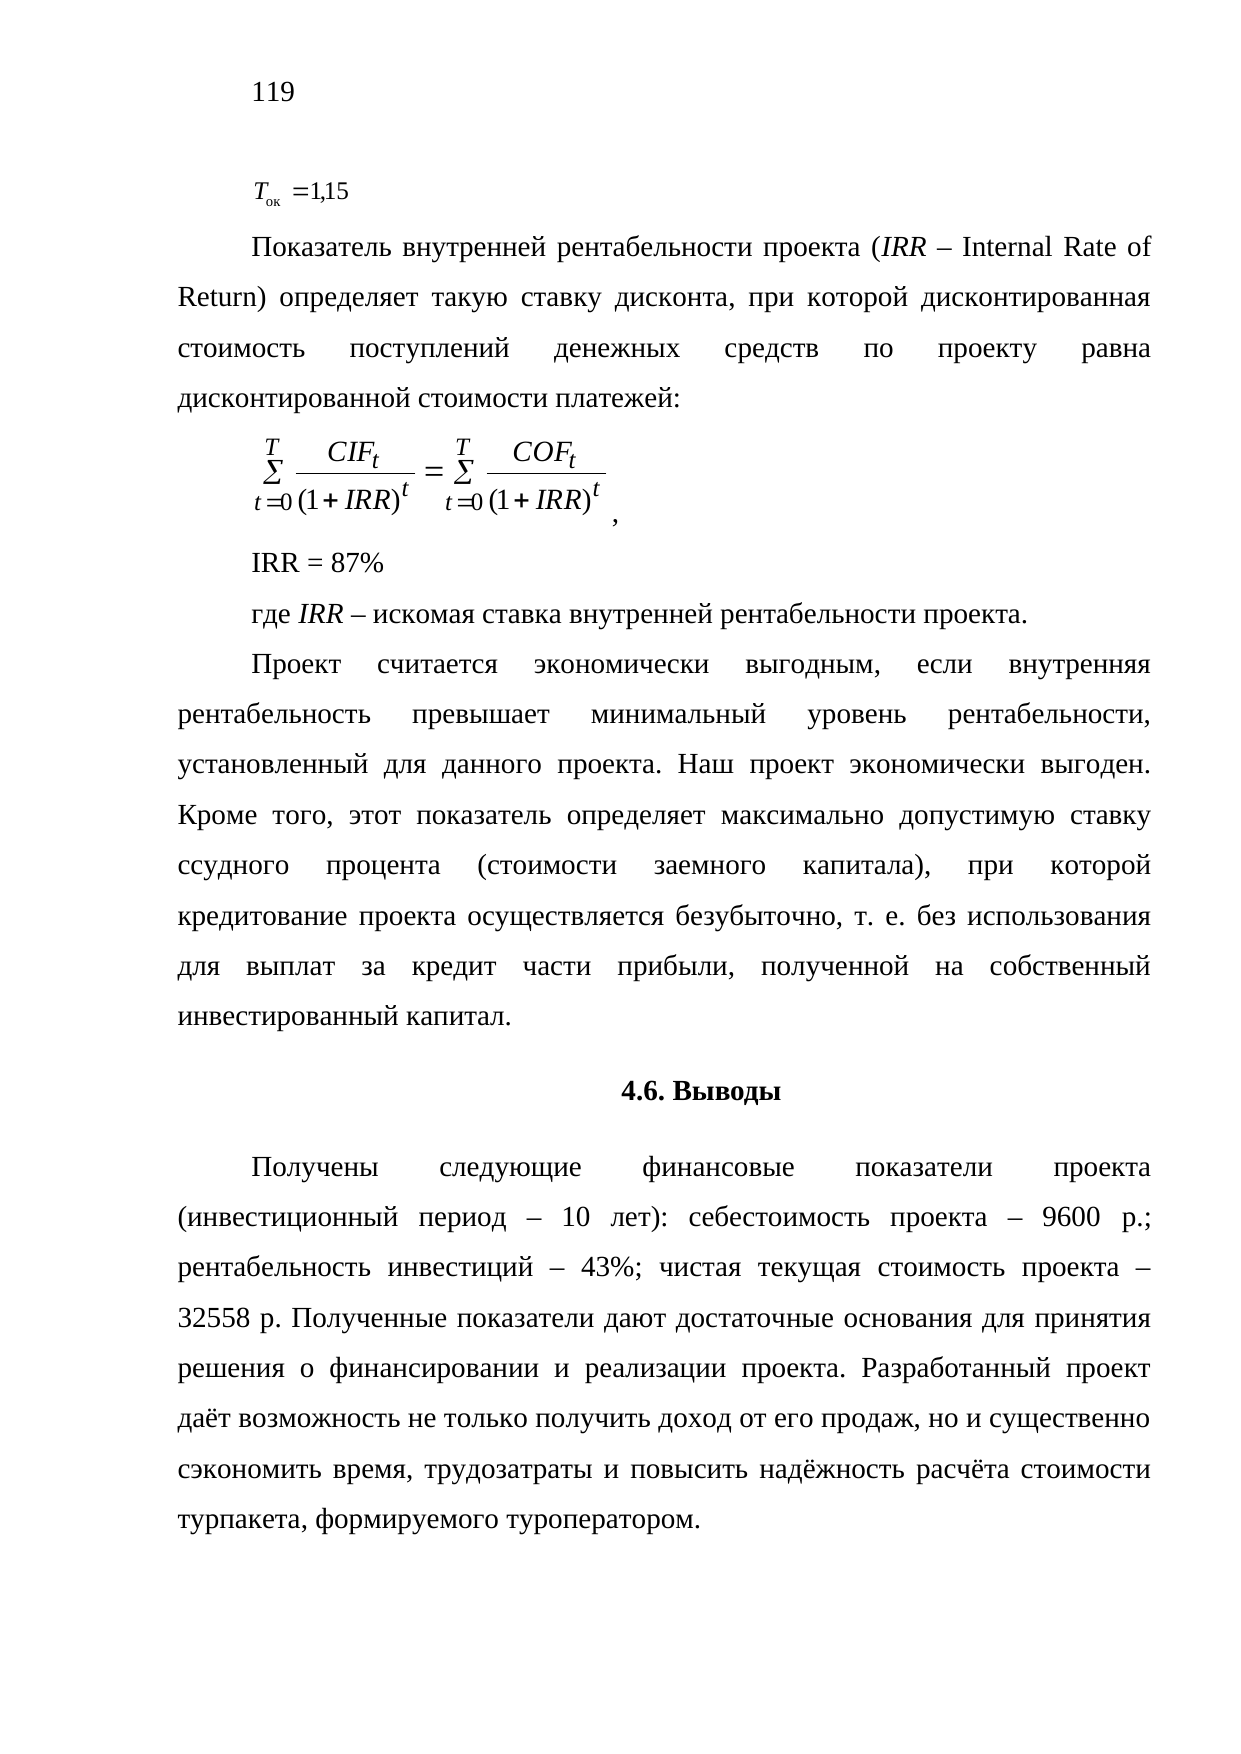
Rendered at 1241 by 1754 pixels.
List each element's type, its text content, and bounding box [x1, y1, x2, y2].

text Получены следующие финансовые показатели проекта (инвестиционный период – 10 лет): себестоимость проекта – 9600 р.; рентабельность инвестиций – 43%; чистая текущая стоимость проекта – 32558 р. Полученные показатели дают достаточные основания для принятия решения о финансировании и реализации проекта. Разработанный проект даёт возможность не только получить доход от его продаж, но и существенно сэкономить время, трудозатраты и повысить надёжность расчёта стоимости турпакета, формируемого туроператором. [177, 1149, 1152, 1534]
text Проект считается экономически выгодным, если внутренняя рентабельность превышает минимальный уровень рентабельности, установленный для данного проекта. Наш проект экономически выгоден. Кроме того, этот показатель определяет максимально допустимую ставку ссудного процента (стоимости заемного капитала), при которой кредитование проекта осуществляется безубыточно, т. е. без использования для выплат за кредит части прибыли, полученной на собственный инвестированный капитал. [177, 646, 1152, 1032]
text где IRR – искомая ставка внутренней рентабельности проекта. [177, 596, 1152, 629]
text Показатель внутренней рентабельности проекта (IRR – Internal Rate of Return) определяет такую ставку дисконта, при которой дисконтированная стоимость поступлений денежных средств по проекту равна дисконтированной стоимости платежей: [177, 229, 1152, 414]
text IRR = 87% [177, 545, 1152, 579]
text , [177, 431, 1152, 529]
subtitle 4.6. Выводы [177, 1073, 1152, 1107]
